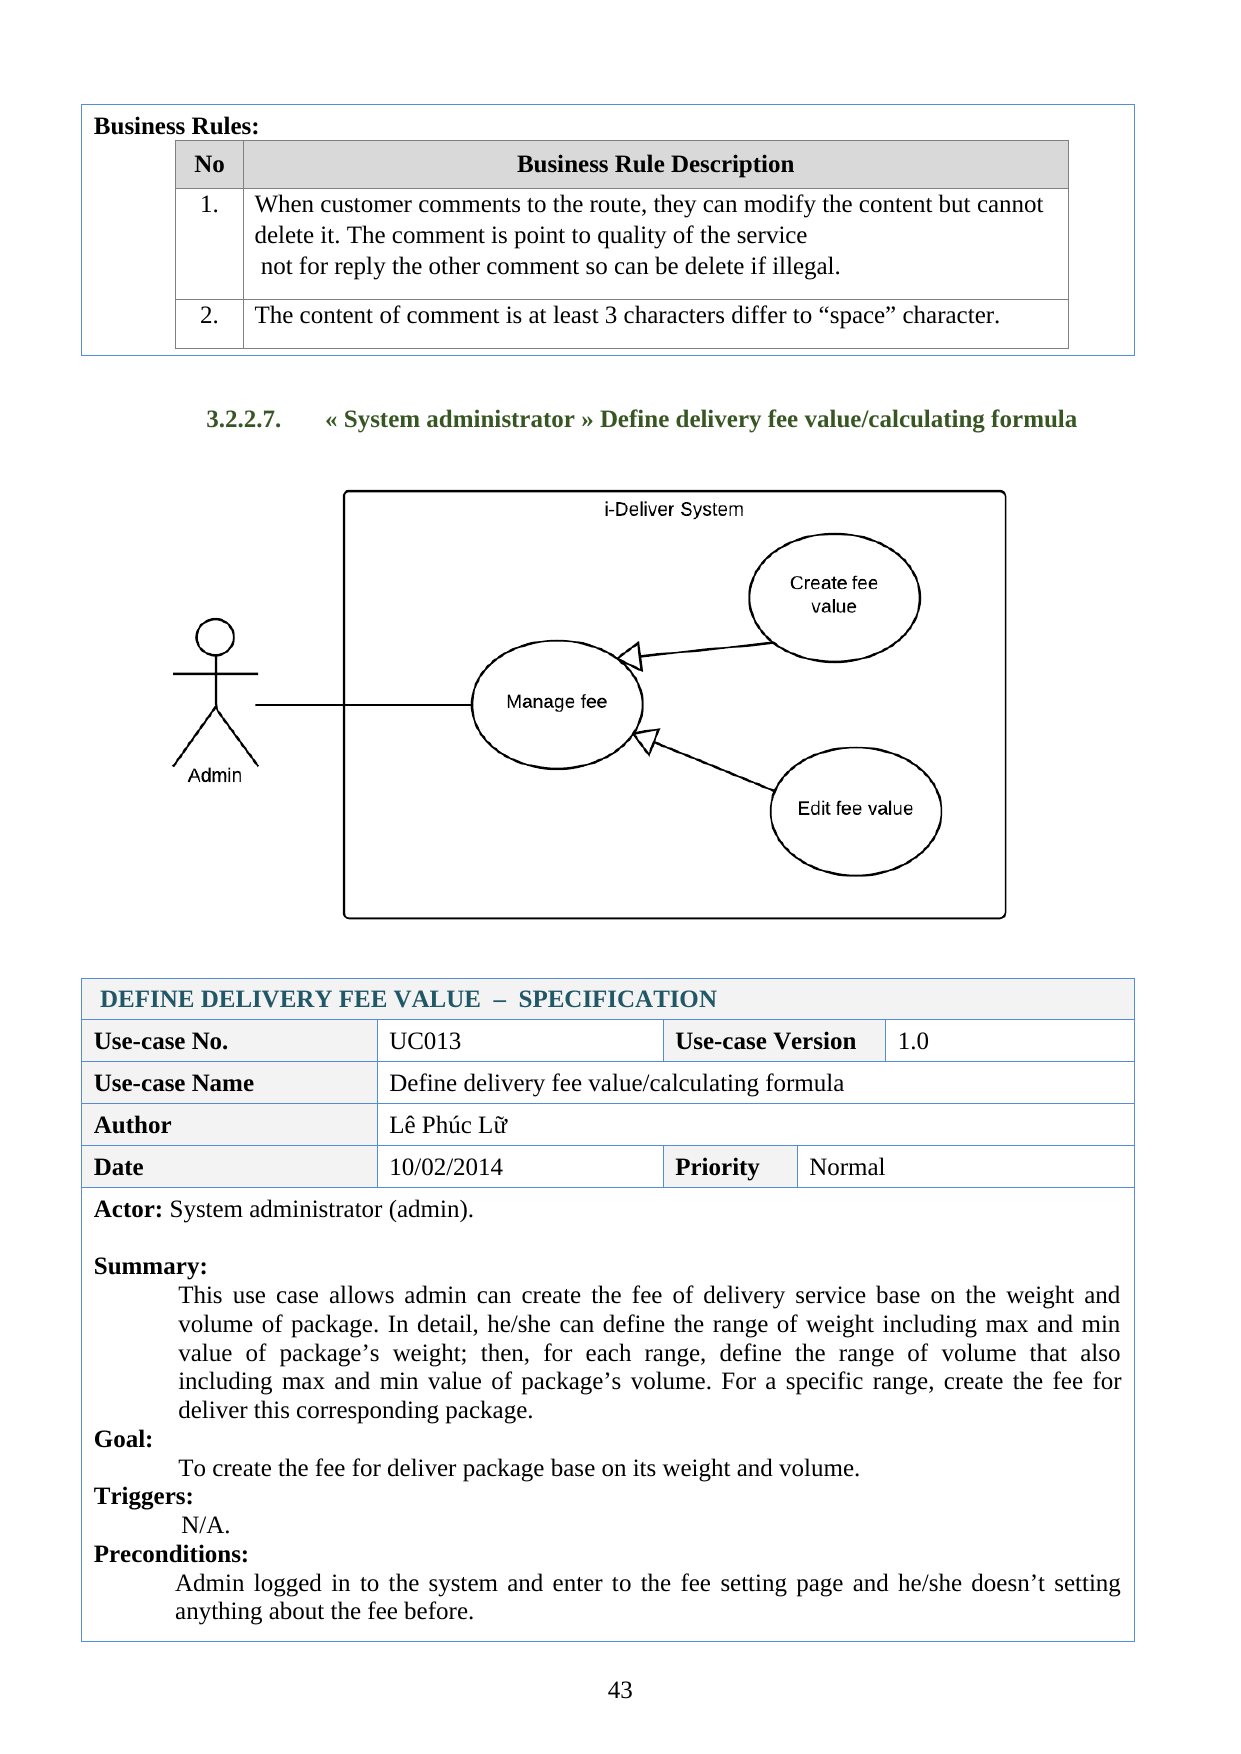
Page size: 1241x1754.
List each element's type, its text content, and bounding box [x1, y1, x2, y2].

table_header DEFINE DELIVERY FEE VALUE – SPECIFICATION [82, 979, 1134, 1019]
table_cell Author [82, 1104, 377, 1145]
table_cell Use-case Name [82, 1062, 377, 1103]
subtitle « System administrator » Define delivery fee value/calculating formula [206, 404, 1146, 433]
table_cell Normal [798, 1146, 1134, 1187]
table_cell Use-case Version [664, 1020, 885, 1061]
table_cell Lê Phúc Lữ [378, 1104, 1134, 1145]
picture [112, 447, 1128, 959]
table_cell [82, 1188, 1134, 1641]
table_cell Use-case No. [82, 1020, 377, 1061]
table_cell 1.0 [886, 1020, 1134, 1061]
table_cell Priority [664, 1146, 797, 1187]
table_cell 10/02/2014 [378, 1146, 663, 1187]
table_cell Define delivery fee value/calculating formula [378, 1062, 1134, 1103]
table_cell UC013 [378, 1020, 663, 1061]
table_cell Date [82, 1146, 377, 1187]
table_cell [82, 105, 1134, 355]
